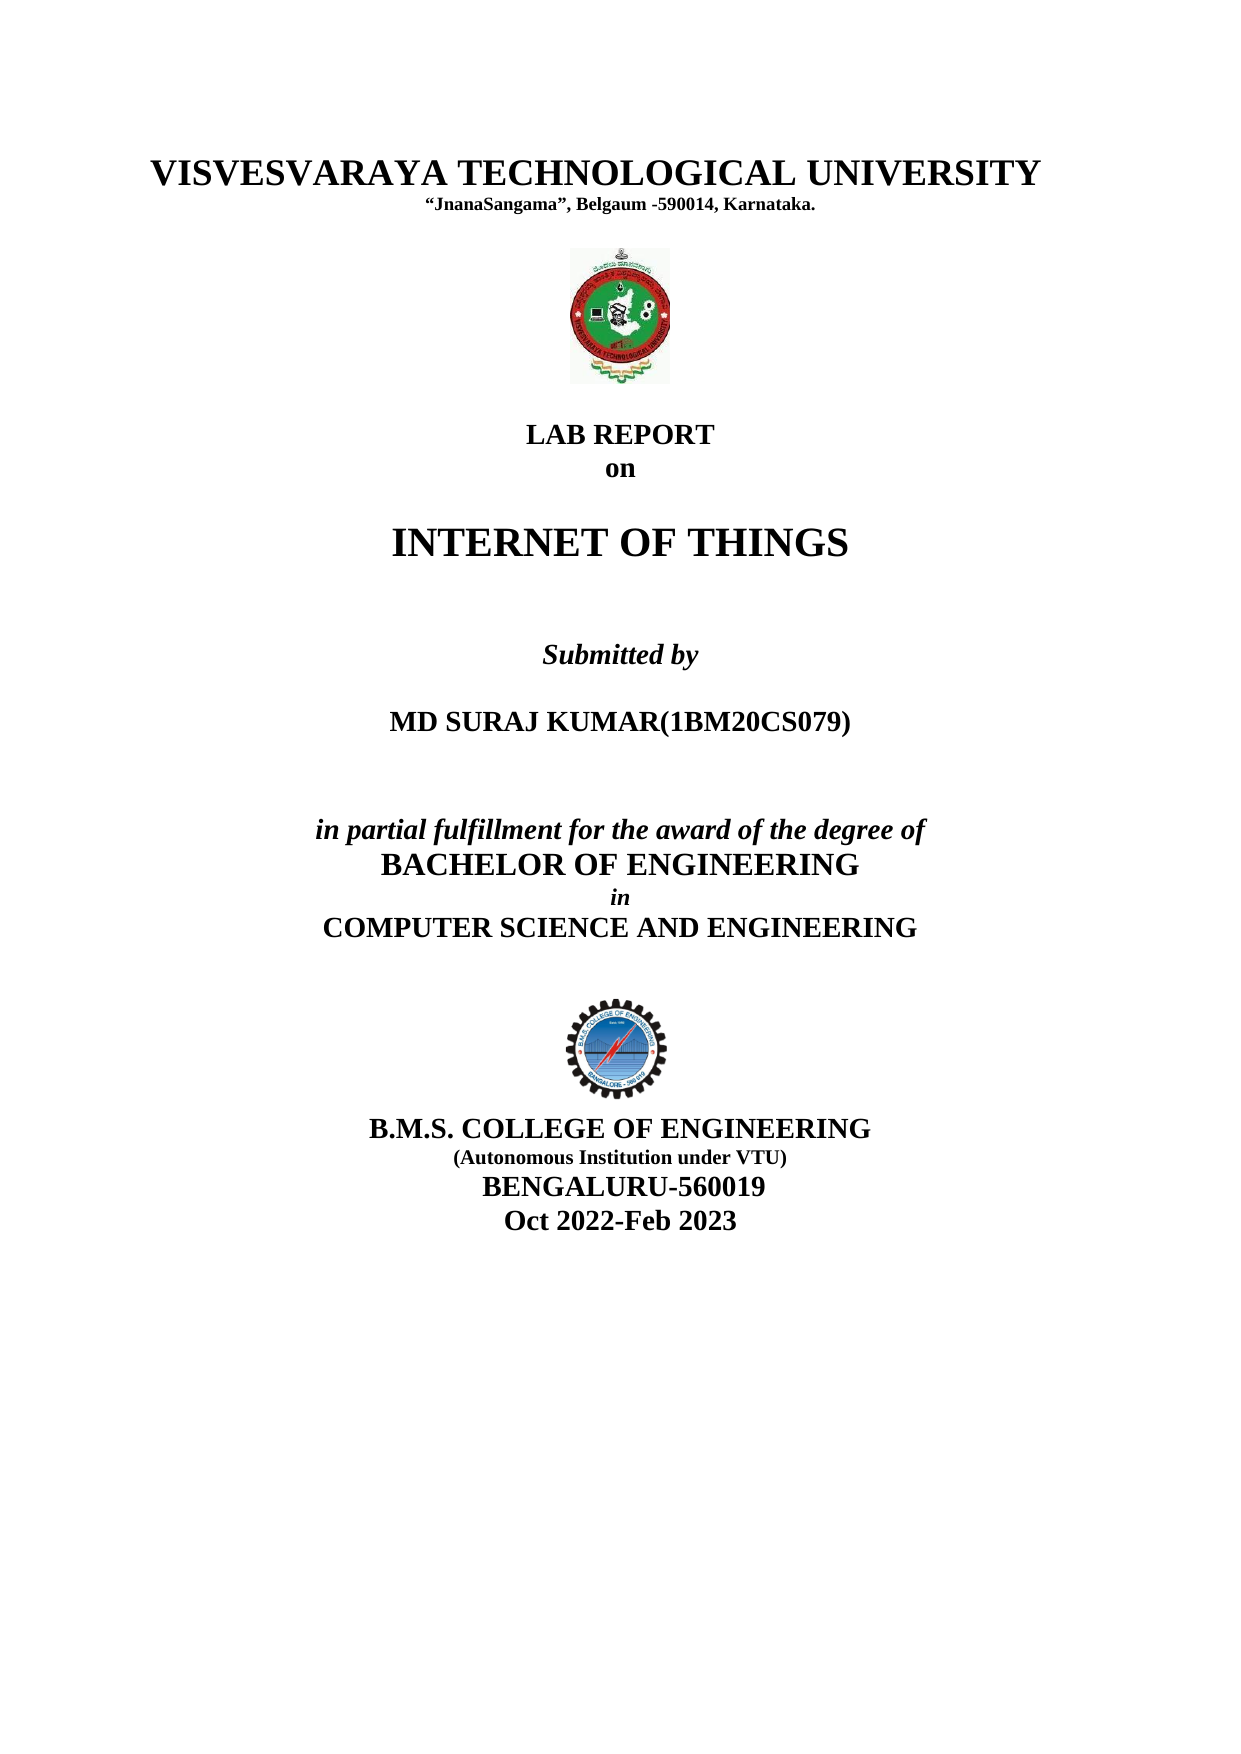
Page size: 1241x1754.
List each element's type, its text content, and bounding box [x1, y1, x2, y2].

text MD SURAJ KUMAR(1BM20CS079) [150, 704, 1090, 738]
picture [561, 994, 670, 1103]
text BACHELOR OF ENGINEERING [150, 846, 1090, 883]
text (Autonomous Institution under VTU) [150, 1145, 1090, 1169]
text on [150, 450, 1090, 484]
text Submitted by [150, 637, 1090, 671]
text LAB REPORT [150, 417, 1090, 450]
text BENGALURU-560019 [150, 1169, 1090, 1203]
text INTERNET OF THINGS [150, 517, 1090, 565]
text in partial fulfillment for the award of the degree of [150, 812, 1090, 846]
text COMPUTER SCIENCE AND ENGINEERING [150, 910, 1090, 944]
text Oct 2022-Feb 2023 [150, 1203, 1090, 1236]
picture [570, 248, 670, 384]
text B.M.S. COLLEGE OF ENGINEERING [150, 1111, 1090, 1145]
text VISVESVARAYA TECHNOLOGICAL UNIVERSITY [150, 150, 1090, 193]
text in [150, 883, 1090, 910]
text “JnanaSangama”, Belgaum -590014, Karnataka. [150, 193, 1090, 215]
